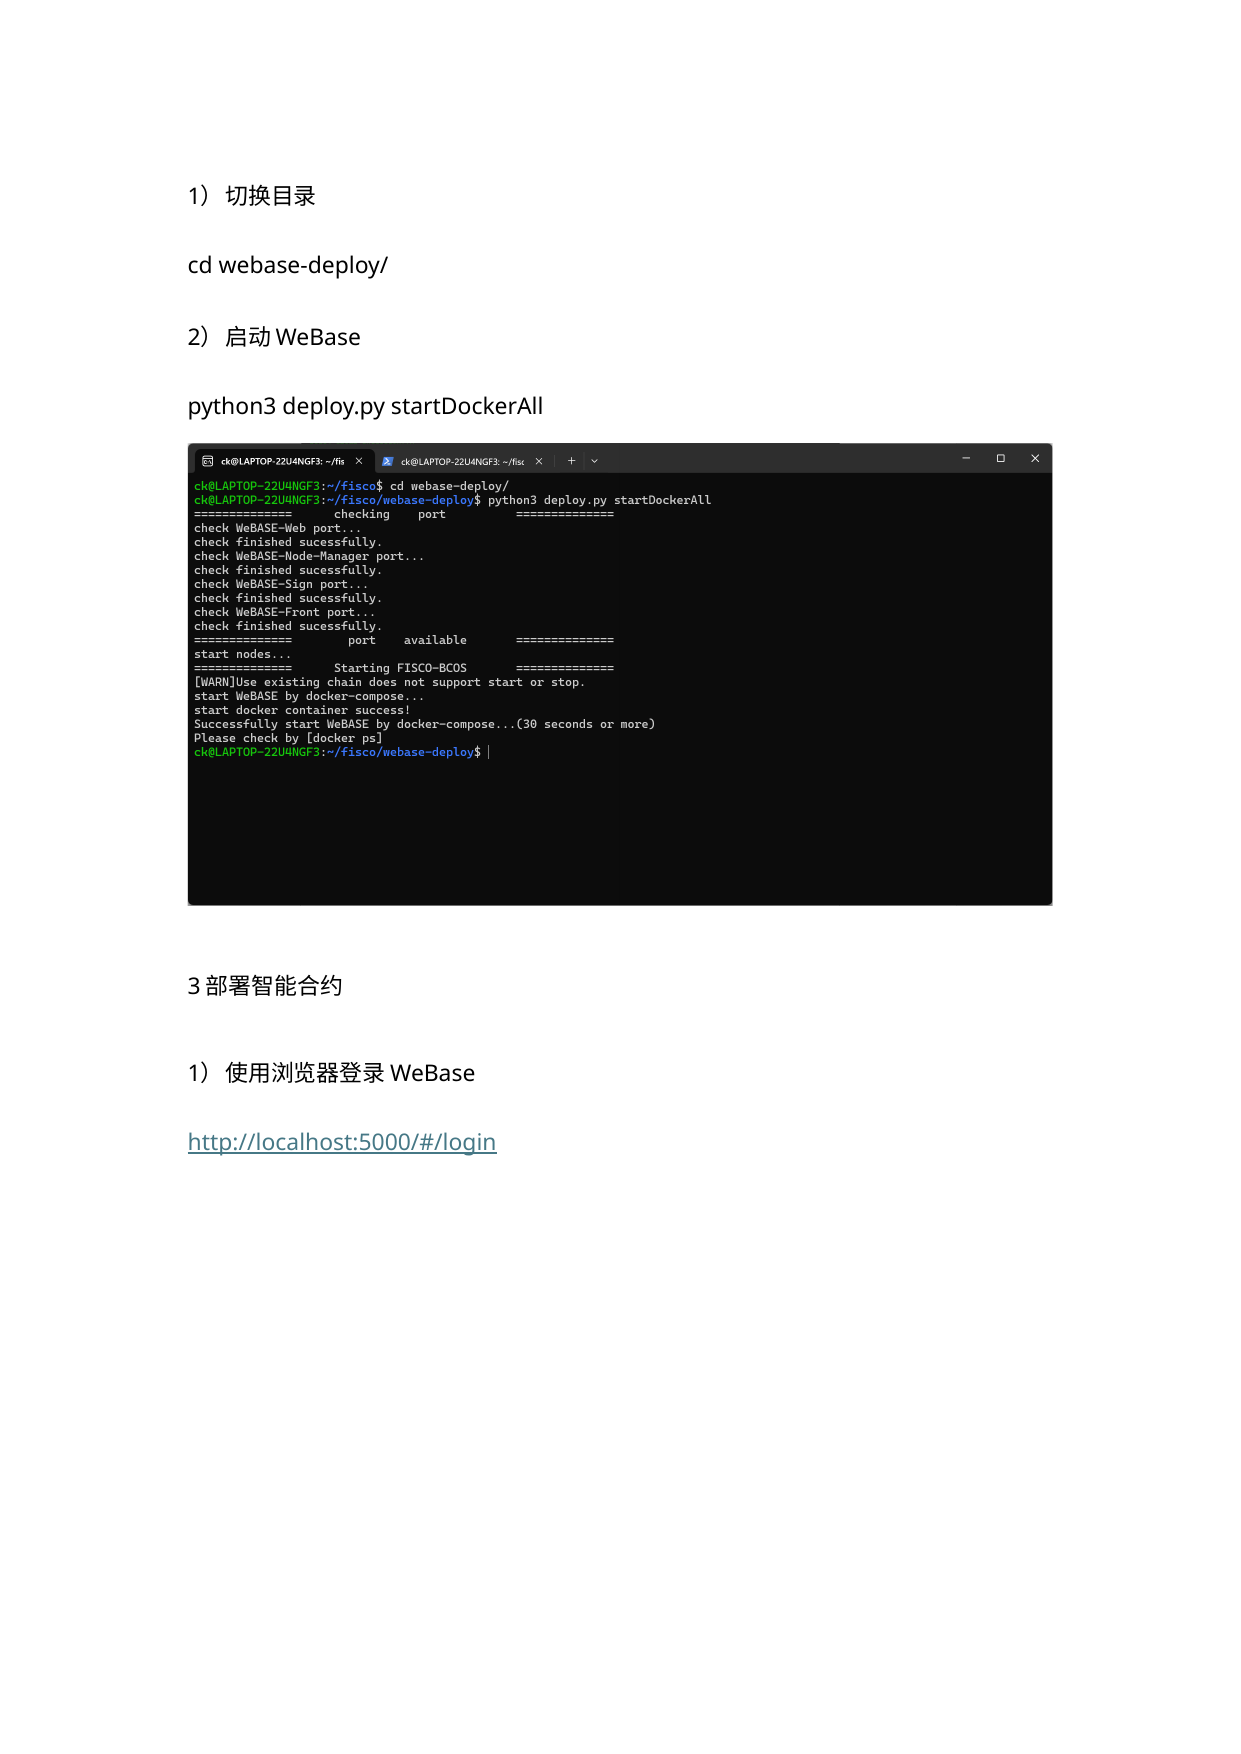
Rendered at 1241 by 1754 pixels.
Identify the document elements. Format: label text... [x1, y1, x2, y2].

text cd webase-deploy/ [187, 249, 1053, 281]
text 3部署智能合约 [187, 952, 1053, 1017]
text python3 deploy.py startDockerAll [187, 389, 1053, 422]
list 切换目录 [187, 162, 1053, 227]
text http://localhost:5000/#/login [187, 1125, 1053, 1158]
list 使用浏览器登录WeBase [187, 1038, 1053, 1103]
list 启动WeBase [187, 302, 1053, 367]
picture [187, 443, 1053, 906]
